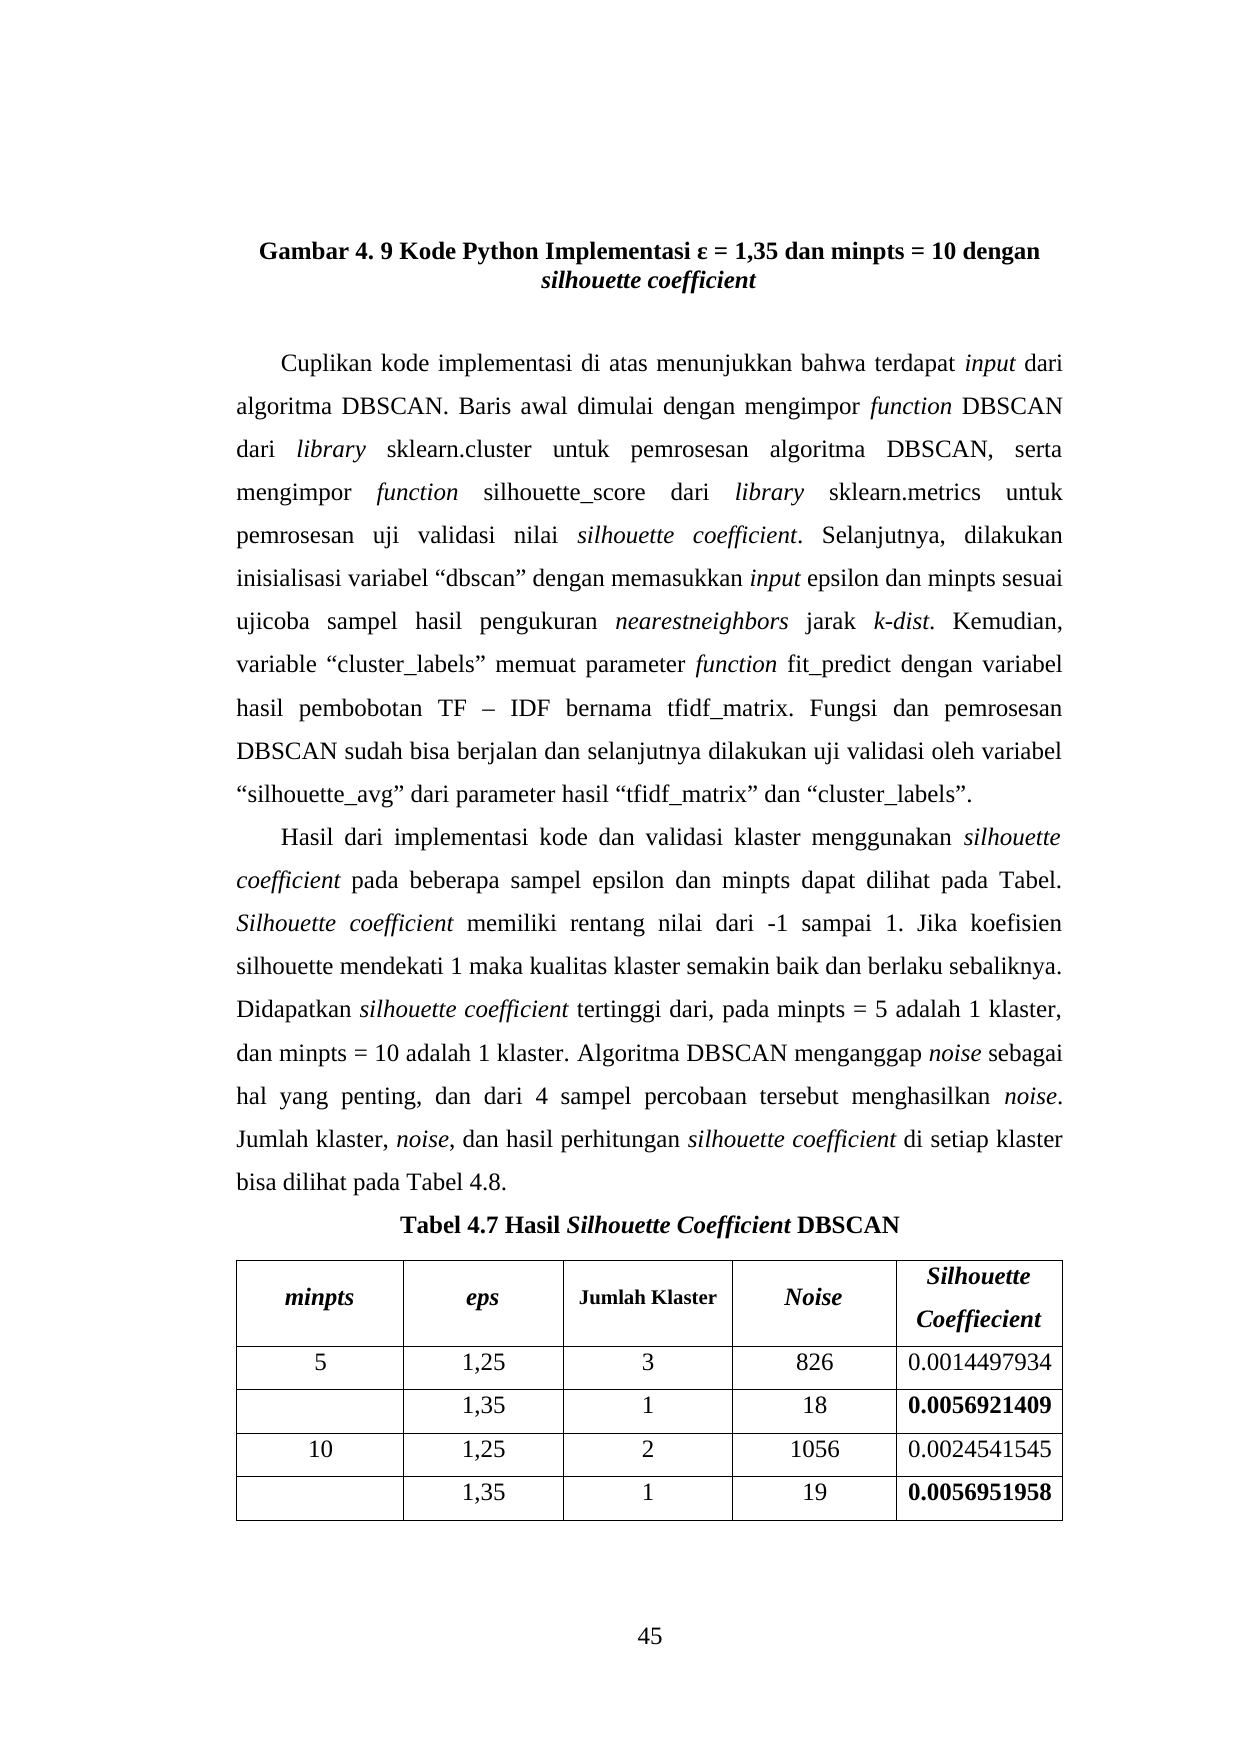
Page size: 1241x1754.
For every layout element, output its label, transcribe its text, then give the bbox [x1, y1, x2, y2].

table_cell 1 [564, 1390, 732, 1433]
table_cell 2 [564, 1434, 732, 1476]
table_header Silhouette Coeffiecient [897, 1261, 1062, 1346]
table_cell 0.0014497934 [897, 1347, 1062, 1389]
text Gambar 4. 9 Kode Python Implementasi ε = 1,35 dan minpts = 10 dengan silhouette coefficient [236, 236, 1063, 294]
table_cell 1056 [733, 1434, 896, 1476]
table_cell [237, 1477, 403, 1520]
table_header Noise [733, 1261, 896, 1346]
table_cell 1,25 [404, 1434, 563, 1476]
table_cell 1,35 [404, 1390, 563, 1433]
table_cell 19 [733, 1477, 896, 1520]
table_cell [237, 1390, 403, 1433]
table_cell 0.0056951958 [897, 1477, 1062, 1520]
table_cell 826 [733, 1347, 896, 1389]
table_cell 0.0056921409 [897, 1390, 1062, 1433]
table_header eps [404, 1261, 563, 1346]
table_cell 18 [733, 1390, 896, 1433]
table_cell 0.0024541545 [897, 1434, 1062, 1476]
text Cuplikan kode implementasi di atas menunjukkan bahwa terdapat input dari algoritma DBSCAN. Baris awal dimulai dengan mengimpor function DBSCAN dari library sklearn.cluster untuk pemrosesan algoritma DBSCAN, serta mengimpor function silhouette_score dari library sklearn.metrics untuk pemrosesan uji validasi nilai silhouette coefficient. Selanjutnya, dilakukan inisialisasi variabel “dbscan” dengan memasukkan input epsilon dan minpts sesuai ujicoba sampel hasil pengukuran nearestneighbors jarak k-dist. Kemudian, variable “cluster_labels” memuat parameter function fit_predict dengan variabel hasil pembobotan TF – IDF bernama tfidf_matrix. Fungsi dan pemrosesan DBSCAN sudah bisa berjalan dan selanjutnya dilakukan uji validasi oleh variabel “silhouette_avg” dari parameter hasil “tfidf_matrix” dan “cluster_labels”. [236, 348, 1063, 808]
table_header Jumlah Klaster [564, 1261, 732, 1346]
text Tabel 4.7 Hasil Silhouette Coefficient DBSCAN [236, 1210, 1063, 1239]
table_cell 3 [564, 1347, 732, 1389]
text Hasil dari implementasi kode dan validasi klaster menggunakan silhouette coefficient pada beberapa sampel epsilon dan minpts dapat dilihat pada Tabel. Silhouette coefficient memiliki rentang nilai dari -1 sampai 1. Jika koefisien silhouette mendekati 1 maka kualitas klaster semakin baik dan berlaku sebaliknya. Didapatkan silhouette coefficient tertinggi dari, pada minpts = 5 adalah 1 klaster, dan minpts = 10 adalah 1 klaster. Algoritma DBSCAN menganggap noise sebagai hal yang penting, dan dari 4 sampel percobaan tersebut menghasilkan noise. Jumlah klaster, noise, dan hasil perhitungan silhouette coefficient di setiap klaster bisa dilihat pada Tabel 4.8. [236, 822, 1063, 1196]
table_cell 1,35 [404, 1477, 563, 1520]
table_cell 1 [564, 1477, 732, 1520]
table_cell 1,25 [404, 1347, 563, 1389]
table_header minpts [237, 1261, 403, 1346]
table_cell 10 [237, 1434, 403, 1476]
table_cell 5 [237, 1347, 403, 1389]
